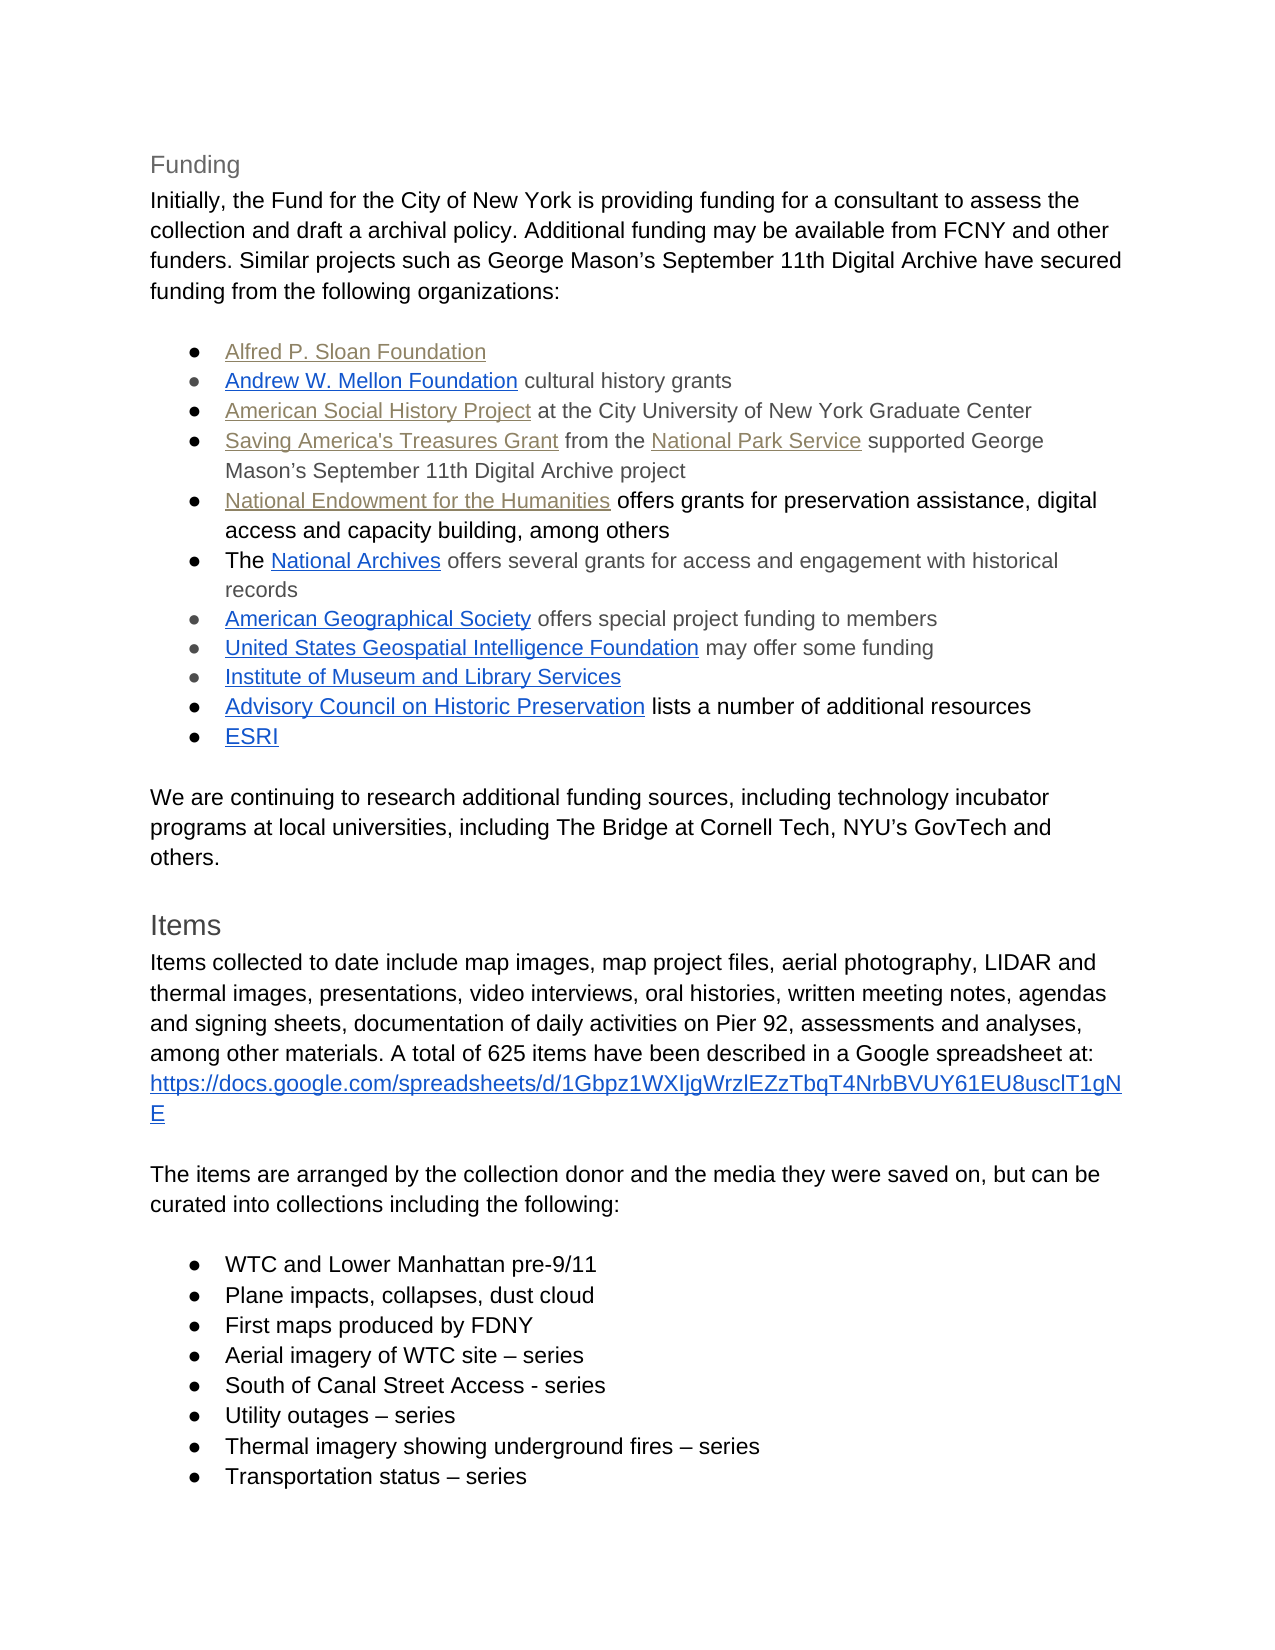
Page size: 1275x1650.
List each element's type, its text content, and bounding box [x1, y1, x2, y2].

text We are continuing to research additional funding sources, including technology incubator programs at local universities, including The Bridge at Cornell Tech, NYU’s GovTech and others. [150, 783, 1125, 870]
list Saving America's Treasures Grant from the National Park Service supported George Mason’s September 11th Digital Archive project [187, 427, 1125, 483]
list Advisory Council on Historic Preservation lists a number of additional resources [187, 693, 1125, 719]
subtitle Funding [150, 150, 1125, 179]
list South of Canal Street Access - series [187, 1372, 1125, 1399]
list Institute of Museum and Library Services [187, 664, 1125, 689]
list WTC and Lower Manhattan pre-9/11 [187, 1251, 1125, 1278]
list First maps produced by FDNY [187, 1312, 1125, 1338]
list Andrew W. Mellon Foundation cultural history grants [187, 368, 1125, 393]
subtitle Items [150, 907, 1125, 941]
list Plane impacts, collapses, dust cloud [187, 1282, 1125, 1308]
list ESRI [187, 723, 1125, 749]
list Aerial imagery of WTC site – series [187, 1342, 1125, 1368]
list National Endowment for the Humanities offers grants for preservation assistance, digital access and capacity building, among others [187, 487, 1125, 543]
list United States Geospatial Intelligence Foundation may offer some funding [187, 635, 1125, 660]
text Items collected to date include map images, map project files, aerial photography, LIDAR and thermal images, presentations, video interviews, oral histories, written meeting notes, agendas and signing sheets, documentation of daily activities on Pier 92, assessments and analyses, among other materials. A total of 625 items have been described in a Google spreadsheet at: https://docs.google.com/spreadsheets/d/1Gbpz1WXIjgWrzlEZzTbqT4NrbBVUY61EU8usclT1gNE [150, 949, 1125, 1127]
text Initially, the Fund for the City of New York is providing funding for a consultant to assess the collection and draft a archival policy. Additional funding may be available from FCNY and other funders. Similar projects such as George Mason’s September 11th Digital Archive have secured funding from the following organizations: [150, 187, 1125, 304]
list The National Archives offers several grants for access and engagement with historical records [187, 547, 1125, 602]
list Transportation status – series [187, 1463, 1125, 1489]
list Alfred P. Sloan Foundation [187, 338, 1125, 364]
list American Social History Project at the City University of New York Graduate Center [187, 397, 1125, 424]
list American Geographical Society offers special project funding to members [187, 606, 1125, 631]
text The items are arranged by the collection donor and the media they were saved on, but can be curated into collections including the following: [150, 1161, 1125, 1217]
list Utility outages – series [187, 1402, 1125, 1429]
list Thermal imagery showing underground fires – series [187, 1433, 1125, 1459]
